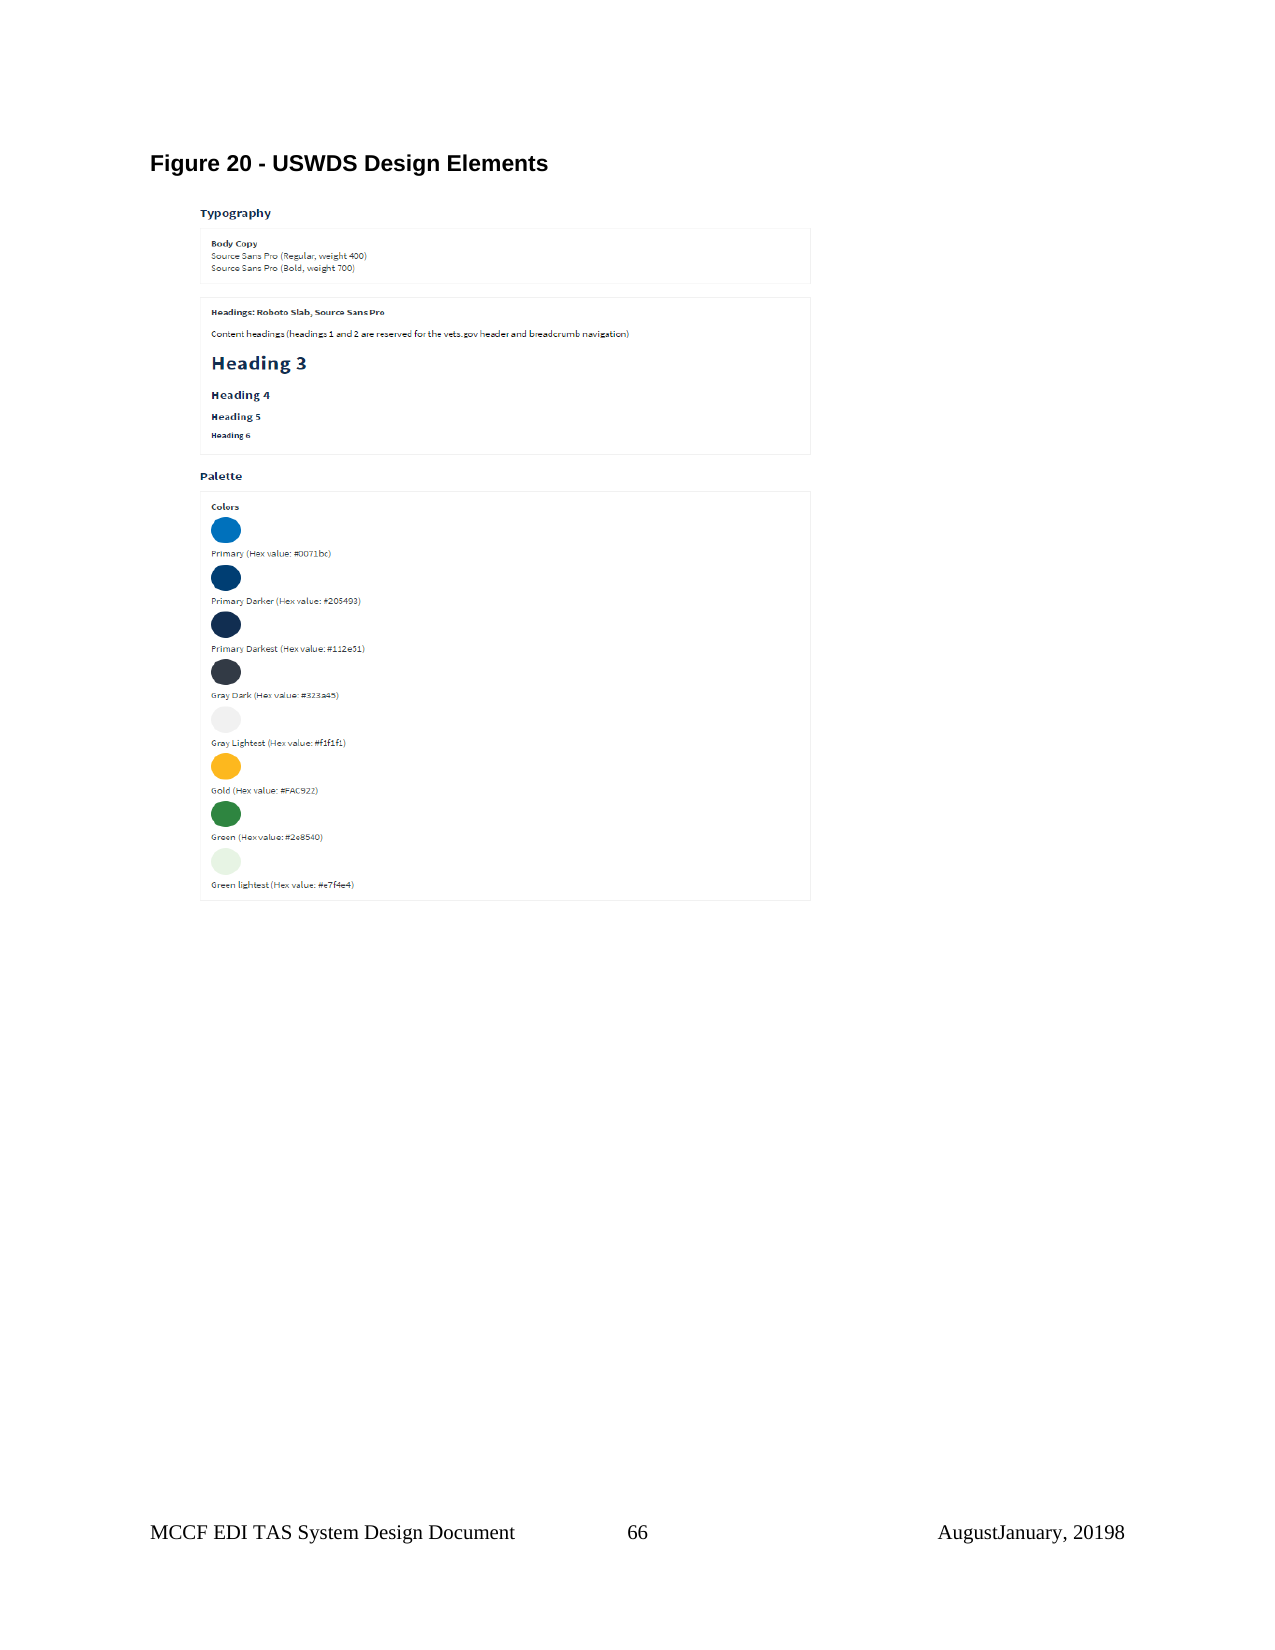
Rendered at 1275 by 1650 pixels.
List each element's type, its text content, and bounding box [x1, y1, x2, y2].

picture [159, 201, 830, 930]
